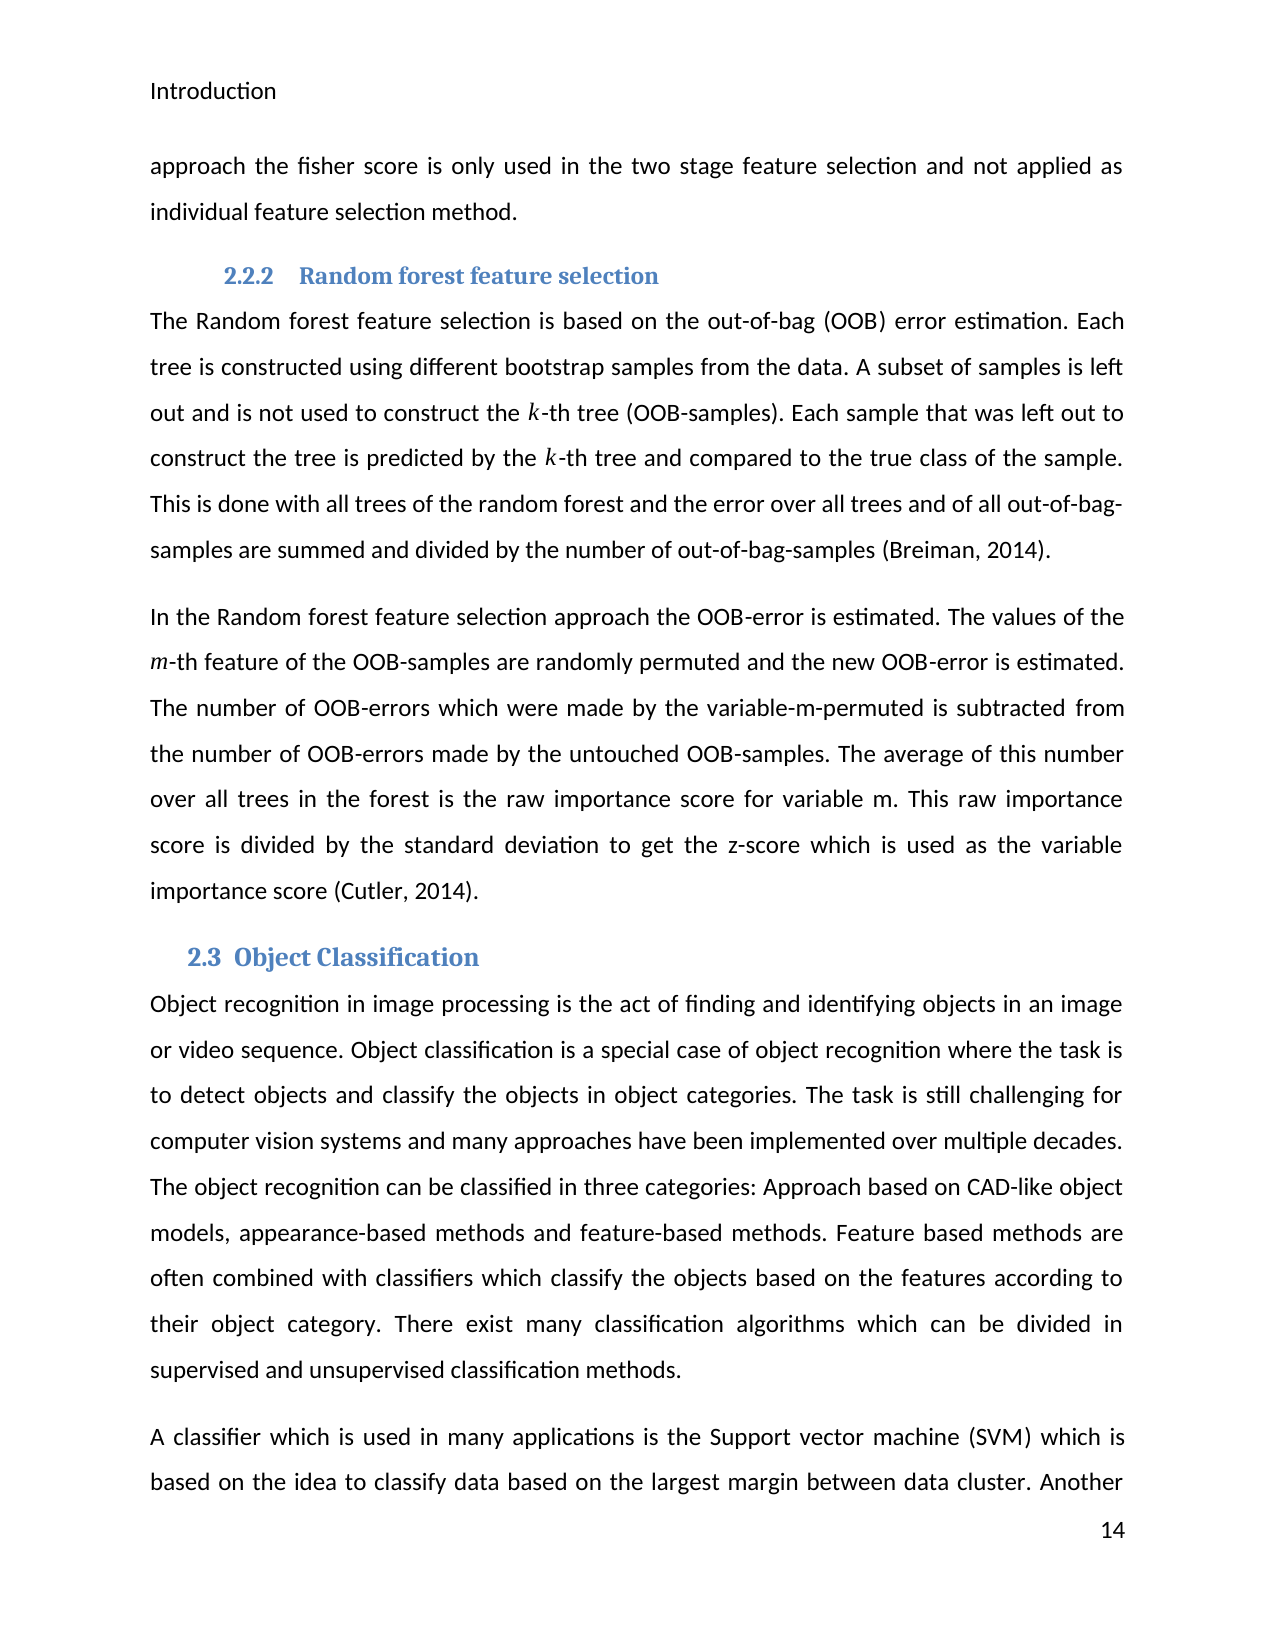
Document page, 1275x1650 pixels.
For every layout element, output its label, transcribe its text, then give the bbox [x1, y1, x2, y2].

text Object recognition in image processing is the act of finding and identifying objects in an image or video sequence. Object classification is a special case of object recognition where the task is to detect objects and classify the objects in object categories. The task is still challenging for computer vision systems and many approaches have been implemented over multiple decades. The object recognition can be classified in three categories: Approach based on CAD-like object models, appearance-based methods and feature-based methods. Feature based methods are often combined with classifiers which classify the objects based on the features according to their object category. There exist many classification algorithms which can be divided in supervised and unsupervised classification methods. [150, 988, 1125, 1384]
subtitle Object Classification [187, 942, 1125, 973]
subtitle Random forest feature selection [224, 262, 1125, 291]
text In the Random forest feature selection approach the OOB-error is estimated. The values of the -th feature of the OOB-samples are randomly permuted and the new OOB-error is estimated. The number of OOB-errors which were made by the variable-m-permuted is subtracted from the number of OOB-errors made by the untouched OOB-samples. The average of this number over all trees in the forest is the raw importance score for variable m. This raw importance score is divided by the standard deviation to get the z-score which is used as the variable importance score . [150, 601, 1125, 906]
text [150, 1421, 1125, 1497]
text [150, 150, 1125, 226]
text The Random forest feature selection is based on the out-of-bag (OOB) error estimation. Each tree is constructed using different bootstrap samples from the data. A subset of samples is left out and is not used to construct the -th tree (OOB-samples). Each sample that was left out to construct the tree is predicted by the -th tree and compared to the true class of the sample. This is done with all trees of the random forest and the error over all trees and of all out-of-bag-samples are summed and divided by the number of out-of-bag-samples . [150, 305, 1125, 564]
